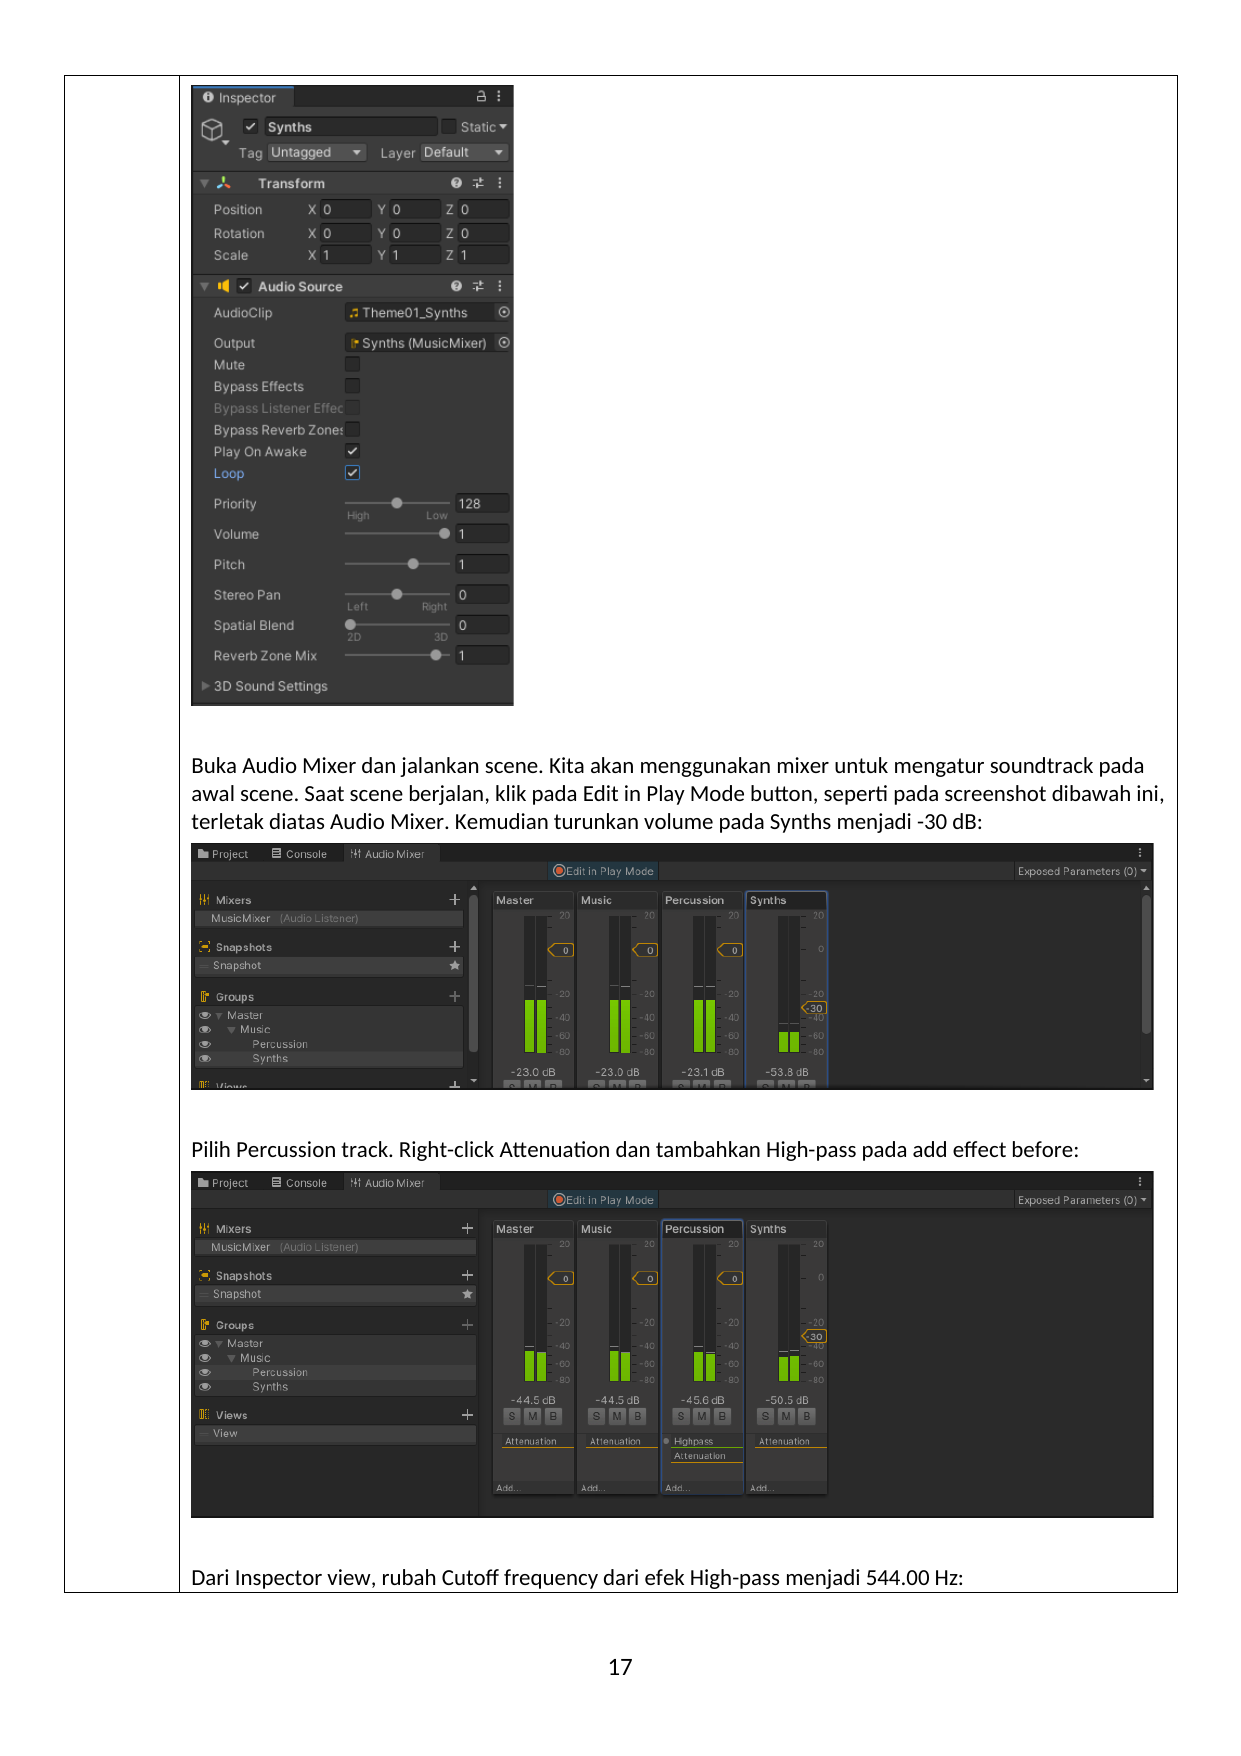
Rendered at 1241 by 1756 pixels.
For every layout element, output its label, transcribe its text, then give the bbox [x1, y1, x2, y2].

picture [191, 85, 514, 706]
picture [191, 1171, 1154, 1518]
table_cell 1 [65, 76, 179, 1592]
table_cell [180, 76, 1177, 1592]
picture [191, 843, 1154, 1090]
